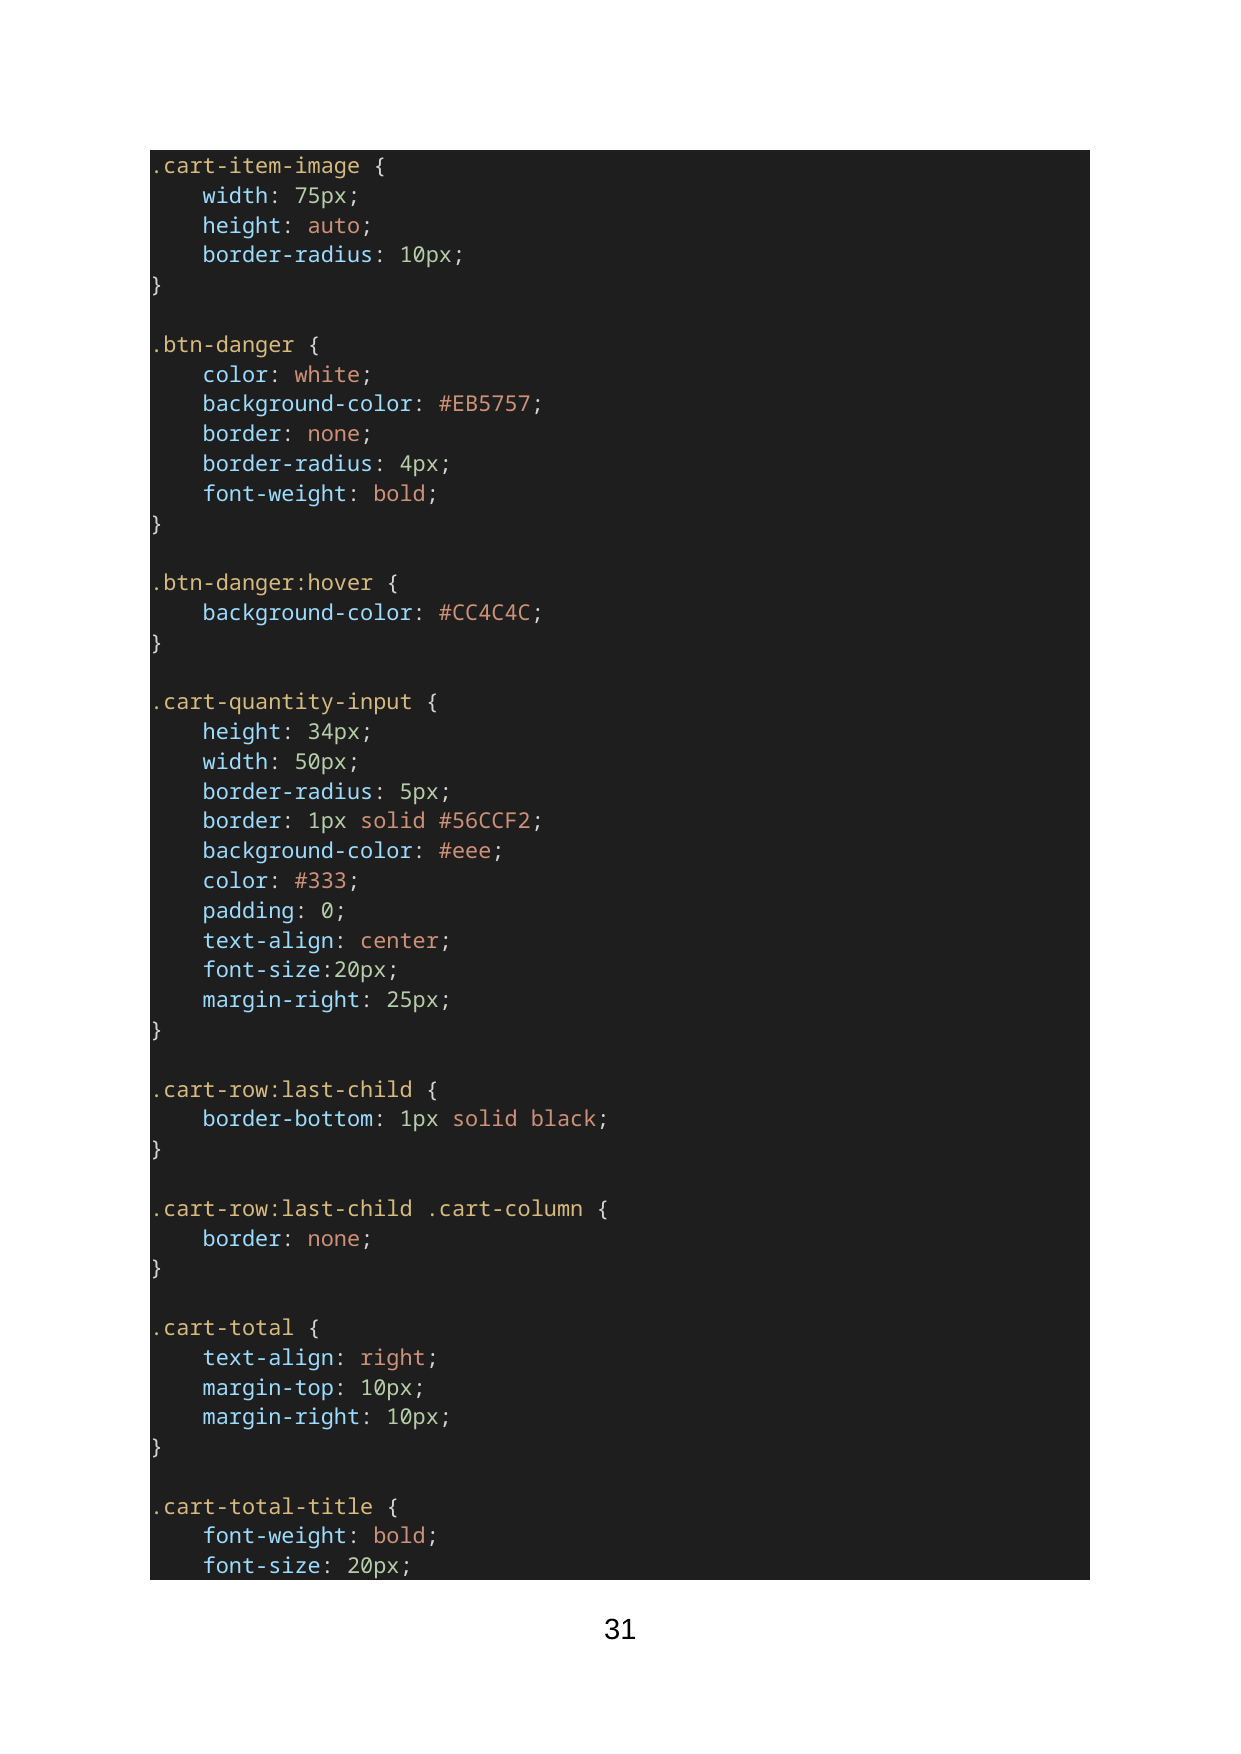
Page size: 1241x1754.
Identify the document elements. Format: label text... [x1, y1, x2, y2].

text border-radius: 5px; [150, 776, 1090, 805]
text border-radius: 4px; [150, 448, 1090, 478]
text } [150, 269, 1090, 299]
text border: 1px solid #56CCF2; [150, 805, 1090, 835]
text .cart-total { [150, 1312, 1090, 1342]
text .cart-quantity-input { [150, 686, 1090, 716]
text width: 75px; [150, 180, 1090, 209]
text margin-top: 10px; [150, 1371, 1090, 1401]
text font-size: 20px; [150, 1550, 1090, 1580]
text } [150, 1431, 1090, 1461]
text border: none; [150, 418, 1090, 448]
text } [150, 627, 1090, 656]
text .btn-danger { [150, 329, 1090, 358]
text margin-right: 10px; [150, 1401, 1090, 1431]
text background-color: #eee; [150, 835, 1090, 865]
text width: 50px; [150, 746, 1090, 776]
text } [150, 1014, 1090, 1044]
text .cart-total-title { [150, 1491, 1090, 1520]
text color: #333; [150, 865, 1090, 895]
text .cart-row:last-child { [150, 1073, 1090, 1103]
text } [150, 1252, 1090, 1282]
text padding: 0; [150, 895, 1090, 924]
text border: none; [150, 1222, 1090, 1252]
text border-bottom: 1px solid black; [150, 1103, 1090, 1133]
text background-color: #CC4C4C; [150, 597, 1090, 627]
text border-radius: 10px; [150, 239, 1090, 269]
text .btn-danger:hover { [150, 567, 1090, 597]
text margin-right: 25px; [150, 984, 1090, 1014]
text font-weight: bold; [150, 478, 1090, 507]
text .cart-row:last-child .cart-column { [150, 1193, 1090, 1222]
text text-align: center; [150, 924, 1090, 954]
text font-weight: bold; [150, 1520, 1090, 1550]
text color: white; [150, 358, 1090, 388]
text } [150, 1133, 1090, 1163]
text } [150, 507, 1090, 537]
text font-size:20px; [150, 954, 1090, 984]
text background-color: #EB5757; [150, 388, 1090, 418]
text height: 34px; [150, 716, 1090, 746]
text .cart-item-image { [150, 150, 1090, 180]
text text-align: right; [150, 1342, 1090, 1371]
text height: auto; [150, 209, 1090, 239]
